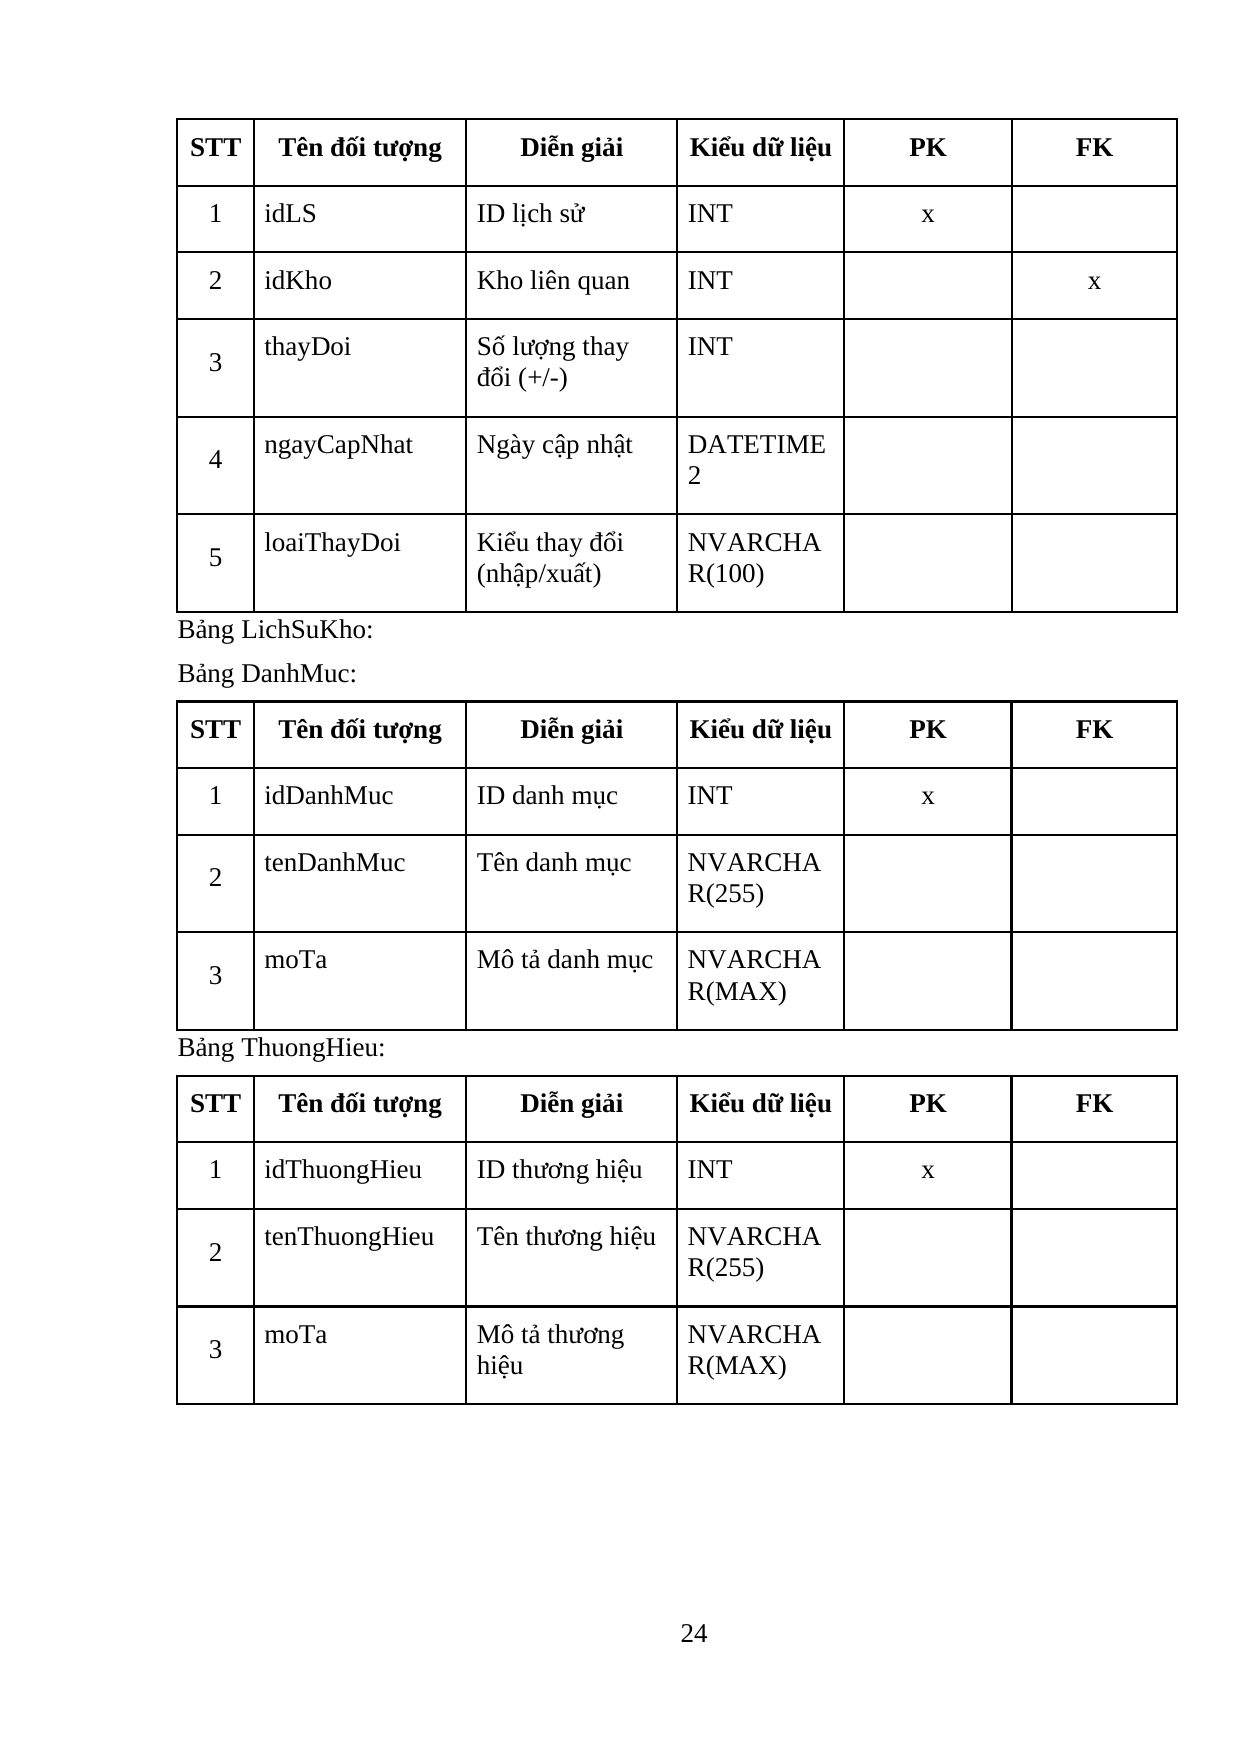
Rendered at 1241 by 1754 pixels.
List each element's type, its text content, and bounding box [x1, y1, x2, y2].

table_cell [845, 933, 1010, 1029]
table_cell NVARCHAR(255) [678, 1210, 843, 1305]
table_header Kiểu dữ liệu [678, 703, 843, 767]
table_cell 3 [178, 320, 253, 416]
table_cell x [845, 1143, 1010, 1208]
table_cell [1013, 187, 1176, 251]
table_cell [845, 253, 1011, 318]
table_cell Kiểu thay đổi (nhập/xuất) [467, 515, 676, 611]
table_cell [845, 320, 1011, 416]
table_cell INT [678, 320, 843, 416]
table_cell x [1013, 253, 1176, 318]
table_cell idLS [255, 187, 465, 251]
table_cell [845, 515, 1011, 611]
table_cell tenDanhMuc [255, 836, 465, 931]
table_cell ID lịch sử [467, 187, 676, 251]
table_cell x [845, 187, 1011, 251]
table_cell 2 [178, 1210, 253, 1305]
table_cell 2 [178, 253, 253, 318]
table_cell 2 [178, 836, 253, 931]
table_cell moTa [255, 1308, 465, 1403]
table_header STT [178, 120, 253, 185]
table_cell 4 [178, 418, 253, 513]
table_header PK [845, 1077, 1010, 1141]
table_header FK [1013, 703, 1176, 767]
table_cell ngayCapNhat [255, 418, 465, 513]
table_header STT [178, 1077, 253, 1141]
table_cell ID danh mục [467, 769, 676, 833]
table_cell idDanhMuc [255, 769, 465, 833]
table_cell INT [678, 769, 843, 833]
table_cell [1013, 1143, 1176, 1208]
table_cell [1013, 1308, 1176, 1403]
table_cell 3 [178, 933, 253, 1029]
table_cell [1013, 320, 1176, 416]
table_cell [845, 418, 1011, 513]
table_cell Tên danh mục [467, 836, 676, 931]
table_cell Mô tả thương hiệu [467, 1308, 676, 1403]
text Bảng ThuongHieu: [177, 1031, 1122, 1062]
table_cell INT [678, 187, 843, 251]
table_cell [1013, 836, 1176, 931]
table_header Tên đối tượng [255, 120, 465, 185]
table_cell NVARCHAR(MAX) [678, 1308, 843, 1403]
table_cell Kho liên quan [467, 253, 676, 318]
table_cell tenThuongHieu [255, 1210, 465, 1305]
table_header Kiểu dữ liệu [678, 1077, 843, 1141]
table_cell ID thương hiệu [467, 1143, 676, 1208]
table_cell Mô tả danh mục [467, 933, 676, 1029]
table_header STT [178, 703, 253, 767]
table_cell x [845, 769, 1010, 833]
table_cell NVARCHAR(255) [678, 836, 843, 931]
table_cell Ngày cập nhật [467, 418, 676, 513]
table_cell idKho [255, 253, 465, 318]
table_cell Tên thương hiệu [467, 1210, 676, 1305]
table_cell moTa [255, 933, 465, 1029]
table_cell 1 [178, 187, 253, 251]
text Bảng LichSuKho: [177, 613, 1122, 644]
table_cell Số lượng thay đổi (+/-) [467, 320, 676, 416]
table_header Diễn giải [467, 703, 676, 767]
table_cell loaiThayDoi [255, 515, 465, 611]
table_cell NVARCHAR(100) [678, 515, 843, 611]
table_header FK [1013, 120, 1176, 185]
table_cell INT [678, 1143, 843, 1208]
table_cell [1013, 1210, 1176, 1305]
table_header Kiểu dữ liệu [678, 120, 843, 185]
table_cell [1013, 933, 1176, 1029]
table_cell [845, 1308, 1010, 1403]
text Bảng DanhMuc: [177, 657, 1122, 688]
table_cell idThuongHieu [255, 1143, 465, 1208]
table_header FK [1013, 1077, 1176, 1141]
table_header Tên đối tượng [255, 1077, 465, 1141]
table_cell DATETIME2 [678, 418, 843, 513]
table_cell [1013, 418, 1176, 513]
table_cell [1013, 769, 1176, 833]
table_cell NVARCHAR(MAX) [678, 933, 843, 1029]
table_cell thayDoi [255, 320, 465, 416]
table_cell INT [678, 253, 843, 318]
table_cell [1013, 515, 1176, 611]
table_header Tên đối tượng [255, 703, 465, 767]
table_cell 1 [178, 769, 253, 833]
table_cell [845, 836, 1010, 931]
table_header Diễn giải [467, 120, 676, 185]
table_header Diễn giải [467, 1077, 676, 1141]
table_cell 5 [178, 515, 253, 611]
table_header PK [845, 120, 1011, 185]
table_header PK [845, 703, 1010, 767]
table_cell 1 [178, 1143, 253, 1208]
table_cell [845, 1210, 1010, 1305]
table_cell 3 [178, 1308, 253, 1403]
